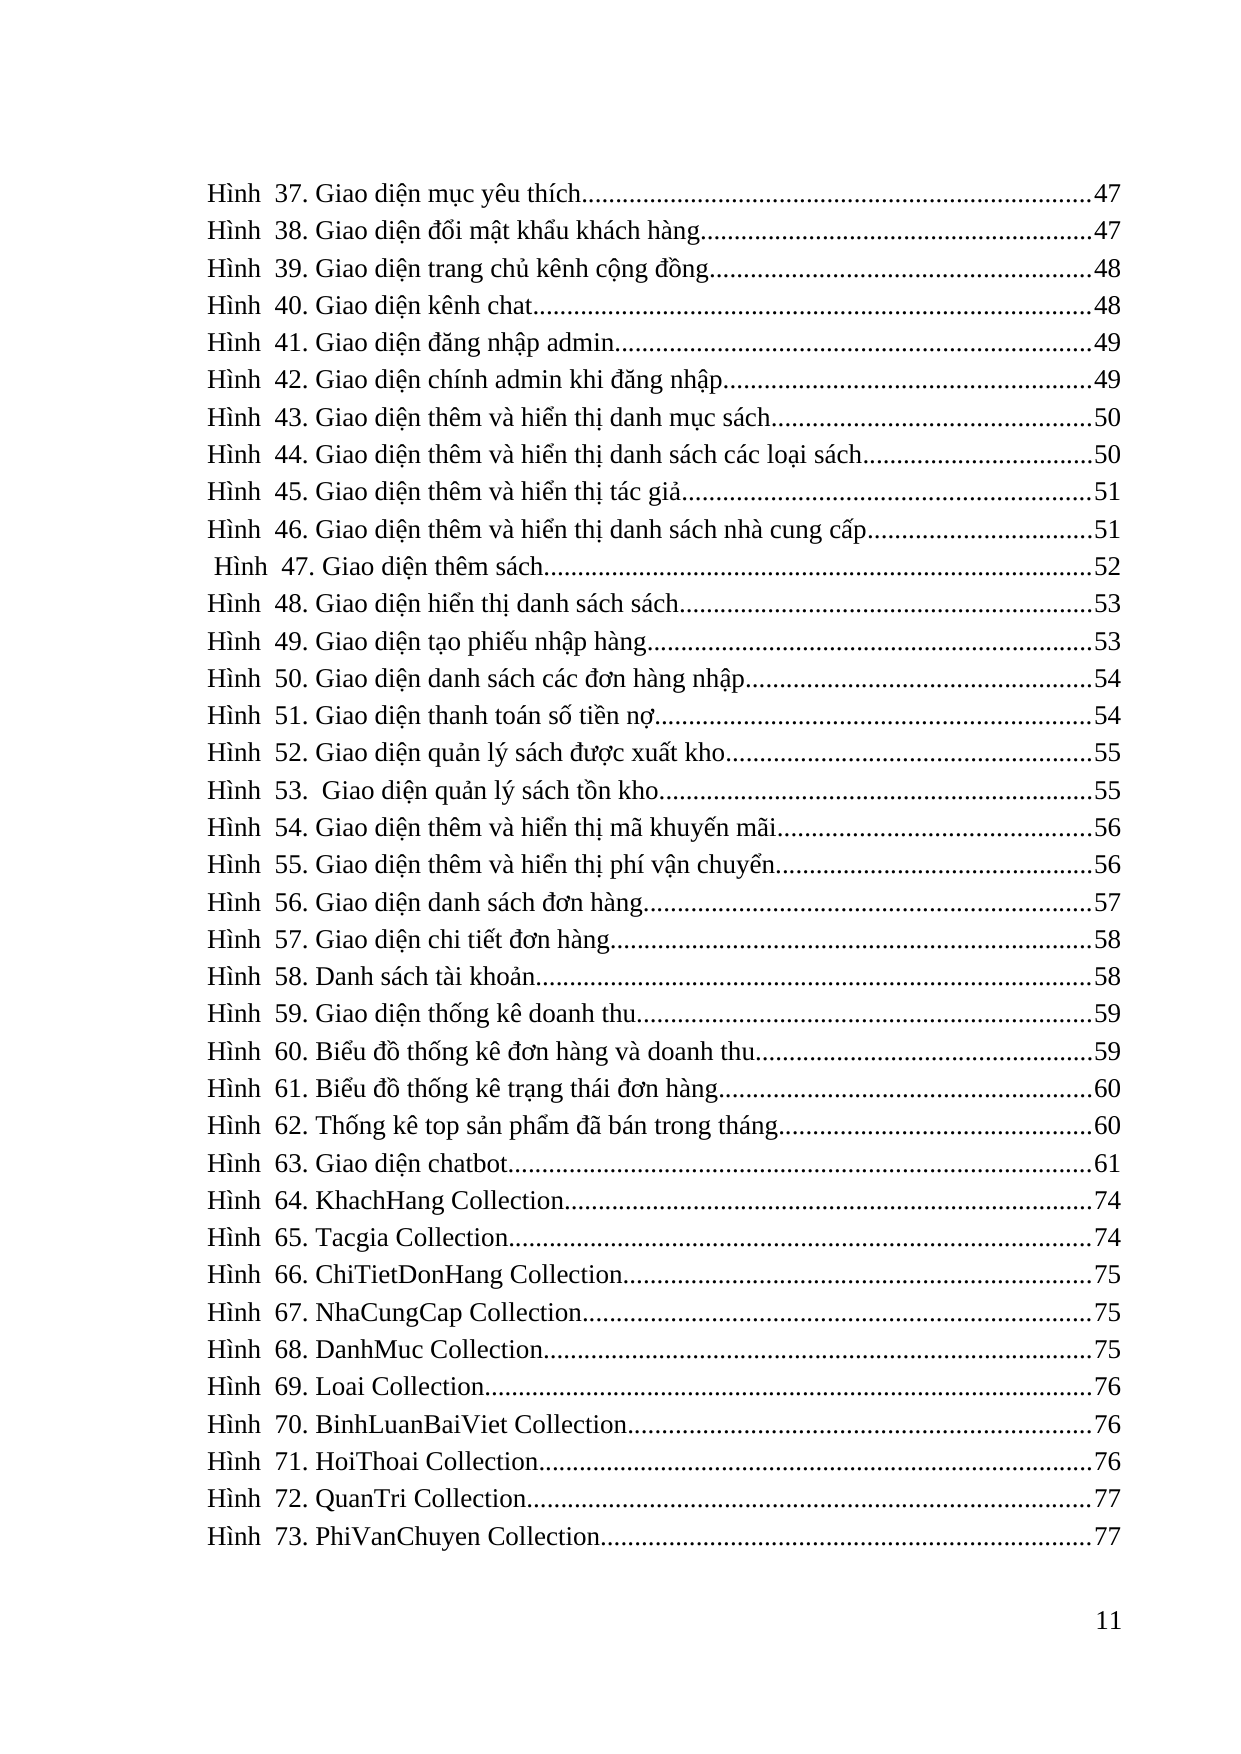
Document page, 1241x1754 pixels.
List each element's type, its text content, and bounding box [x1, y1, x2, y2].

text Hình 58. Danh sách tài khoản 58 [207, 960, 1122, 991]
text Hình 72. QuanTri Collection 77 [207, 1482, 1122, 1513]
text Hình 41. Giao diện đăng nhập admin. 49 [207, 326, 1122, 357]
text Hình 46. Giao diện thêm và hiển thị danh sách nhà cung cấp 51 [207, 513, 1122, 544]
text Hình 59. Giao diện thống kê doanh thu. 59 [207, 998, 1122, 1029]
text Hình 61. Biểu đồ thống kê trạng thái đơn hàng 60 [207, 1072, 1122, 1103]
text Hình 39. Giao diện trang chủ kênh cộng đồng 48 [207, 252, 1122, 283]
text Hình 47. Giao diện thêm sách. 52 [207, 550, 1122, 581]
text Hình 53. Giao diện quản lý sách tồn kho. 55 [207, 774, 1122, 805]
text Hình 70. BinhLuanBaiViet Collection 76 [207, 1408, 1122, 1439]
text Hình 68. DanhMuc Collection 75 [207, 1333, 1122, 1364]
text Hình 67. NhaCungCap Collection 75 [207, 1296, 1122, 1327]
text Hình 52. Giao diện quản lý sách được xuất kho 55 [207, 737, 1122, 768]
text Hình 54. Giao diện thêm và hiển thị mã khuyến mãi 56 [207, 811, 1122, 842]
text Hình 71. HoiThoai Collection 76 [207, 1445, 1122, 1476]
text Hình 73. PhiVanChuyen Collection 77 [207, 1520, 1122, 1551]
text Hình 57. Giao diện chi tiết đơn hàng. 58 [207, 923, 1122, 954]
text Hình 42. Giao diện chính admin khi đăng nhập. 49 [207, 364, 1122, 395]
text Hình 66. ChiTietDonHang Collection 75 [207, 1259, 1122, 1290]
text Hình 65. Tacgia Collection 74 [207, 1221, 1122, 1252]
text Hình 51. Giao diện thanh toán số tiền nợ. 54 [207, 699, 1122, 730]
text Hình 60. Biểu đồ thống kê đơn hàng và doanh thu 59 [207, 1035, 1122, 1066]
text Hình 49. Giao diện tạo phiếu nhập hàng. 53 [207, 625, 1122, 656]
text Hình 55. Giao diện thêm và hiển thị phí vận chuyển. 56 [207, 848, 1122, 879]
text Hình 64. KhachHang Collection 74 [207, 1184, 1122, 1215]
text Hình 40. Giao diện kênh chat 48 [207, 289, 1122, 320]
text Hình 37. Giao diện mục yêu thích 47 [207, 177, 1122, 208]
text Hình 44. Giao diện thêm và hiển thị danh sách các loại sách 50 [207, 438, 1122, 469]
text Hình 45. Giao diện thêm và hiển thị tác giả 51 [207, 476, 1122, 507]
text Hình 63. Giao diện chatbot 61 [207, 1147, 1122, 1178]
text Hình 38. Giao diện đổi mật khẩu khách hàng. 47 [207, 214, 1122, 246]
text Hình 62. Thống kê top sản phẩm đã bán trong tháng 60 [207, 1109, 1122, 1141]
text Hình 50. Giao diện danh sách các đơn hàng nhập 54 [207, 662, 1122, 693]
text Hình 69. Loai Collection 76 [207, 1371, 1122, 1402]
text Hình 43. Giao diện thêm và hiển thị danh mục sách 50 [207, 401, 1122, 432]
text Hình 56. Giao diện danh sách đơn hàng. 57 [207, 886, 1122, 917]
text Hình 48. Giao diện hiển thị danh sách sách 53 [207, 587, 1122, 618]
